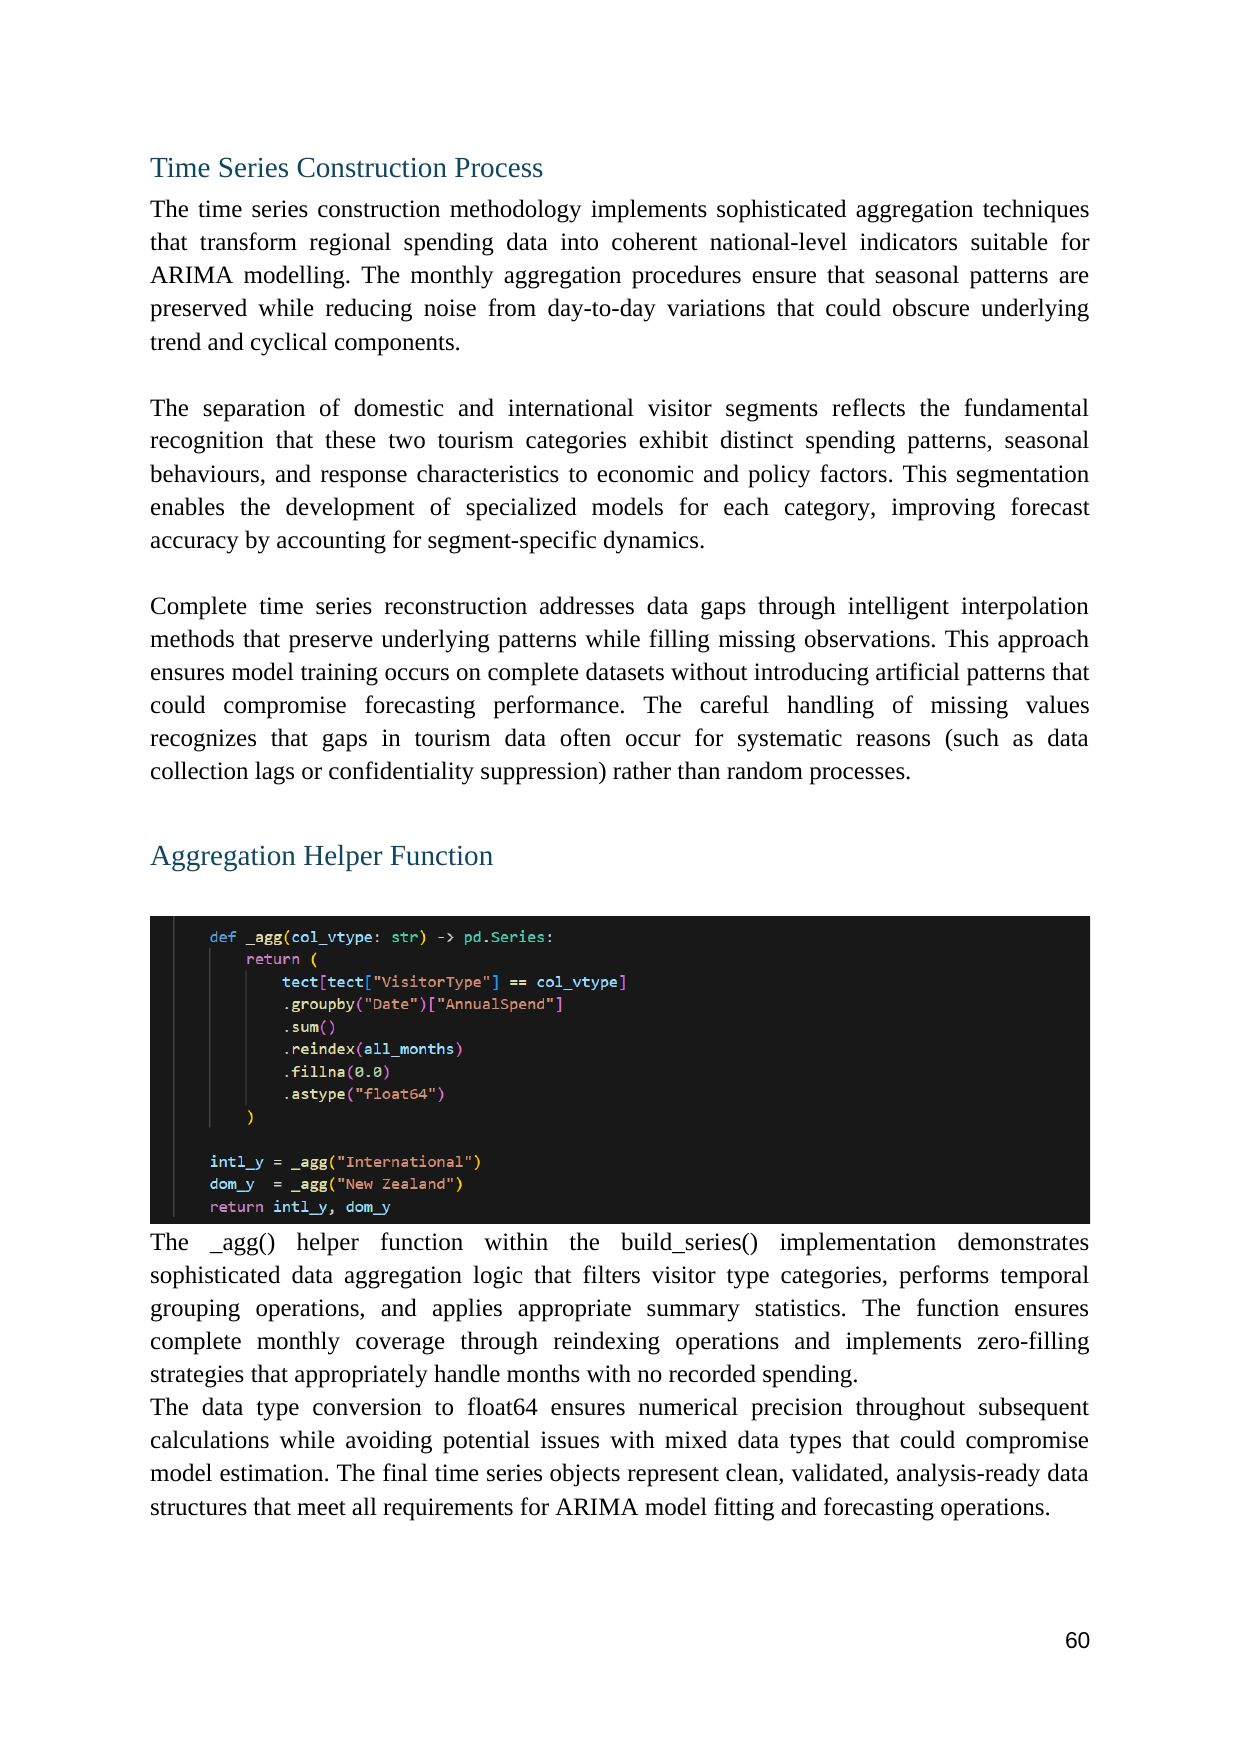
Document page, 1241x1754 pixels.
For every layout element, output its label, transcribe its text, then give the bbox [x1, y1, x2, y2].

text The separation of domestic and international visitor segments reflects the fundamental recognition that these two tourism categories exhibit distinct spending patterns, seasonal behaviours, and response characteristics to economic and policy factors. This segmentation enables the development of specialized models for each category, improving forecast accuracy by accounting for segment-specific dynamics. [150, 393, 1090, 553]
text The time series construction methodology implements sophisticated aggregation techniques that transform regional spending data into coherent national-level indicators suitable for ARIMA modelling. The monthly aggregation procedures ensure that seasonal patterns are preserved while reducing noise from day-to-day variations that could obscure underlying trend and cyclical components. [150, 194, 1090, 355]
text The _agg() helper function within the build_series() implementation demonstrates sophisticated data aggregation logic that filters visitor type categories, performs temporal grouping operations, and applies appropriate summary statistics. The function ensures complete monthly coverage through reindexing operations and implements zero-filling strategies that appropriately handle months with no recorded spending. [150, 1227, 1090, 1388]
text The data type conversion to float64 ensures numerical precision throughout subsequent calculations while avoiding potential issues with mixed data types that could compromise model estimation. The final time series objects represent clean, validated, analysis-ready data structures that meet all requirements for ARIMA model fitting and forecasting operations. [150, 1392, 1090, 1520]
text Complete time series reconstruction addresses data gaps through intelligent interpolation methods that preserve underlying patterns while filling missing observations. This approach ensures model training occurs on complete datasets without introducing artificial patterns that could compromise forecasting performance. The careful handling of missing values recognizes that gaps in tourism data often occur for systematic reasons (such as data collection lags or confidentiality suppression) rather than random processes. [150, 591, 1090, 784]
subtitle Aggregation Helper Function [150, 838, 1090, 872]
picture [150, 916, 1091, 1224]
subtitle Time Series Construction Process [150, 150, 1090, 183]
